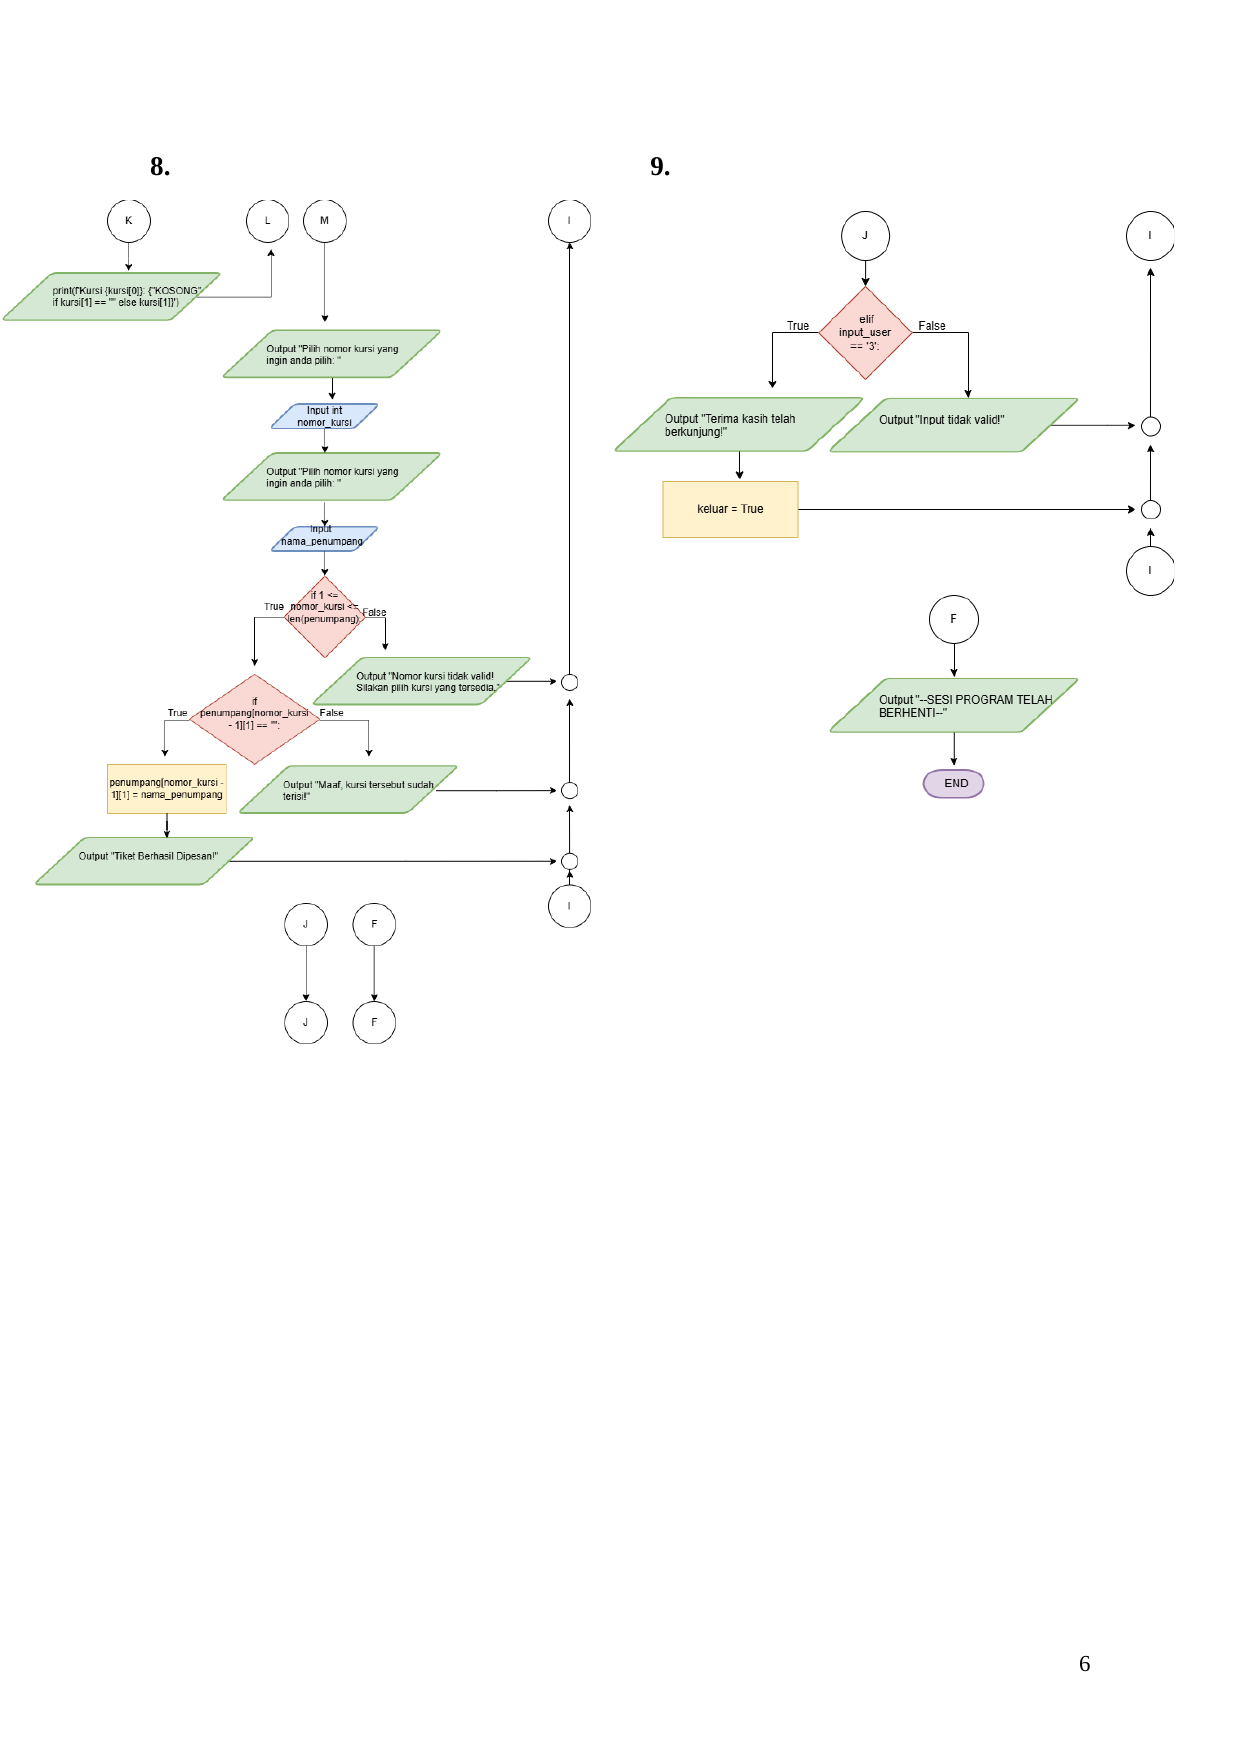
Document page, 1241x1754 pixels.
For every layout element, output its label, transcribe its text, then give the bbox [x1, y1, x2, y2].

subtitle 8. 9. [150, 150, 1090, 181]
picture [612, 211, 1175, 799]
picture [0, 200, 591, 1044]
